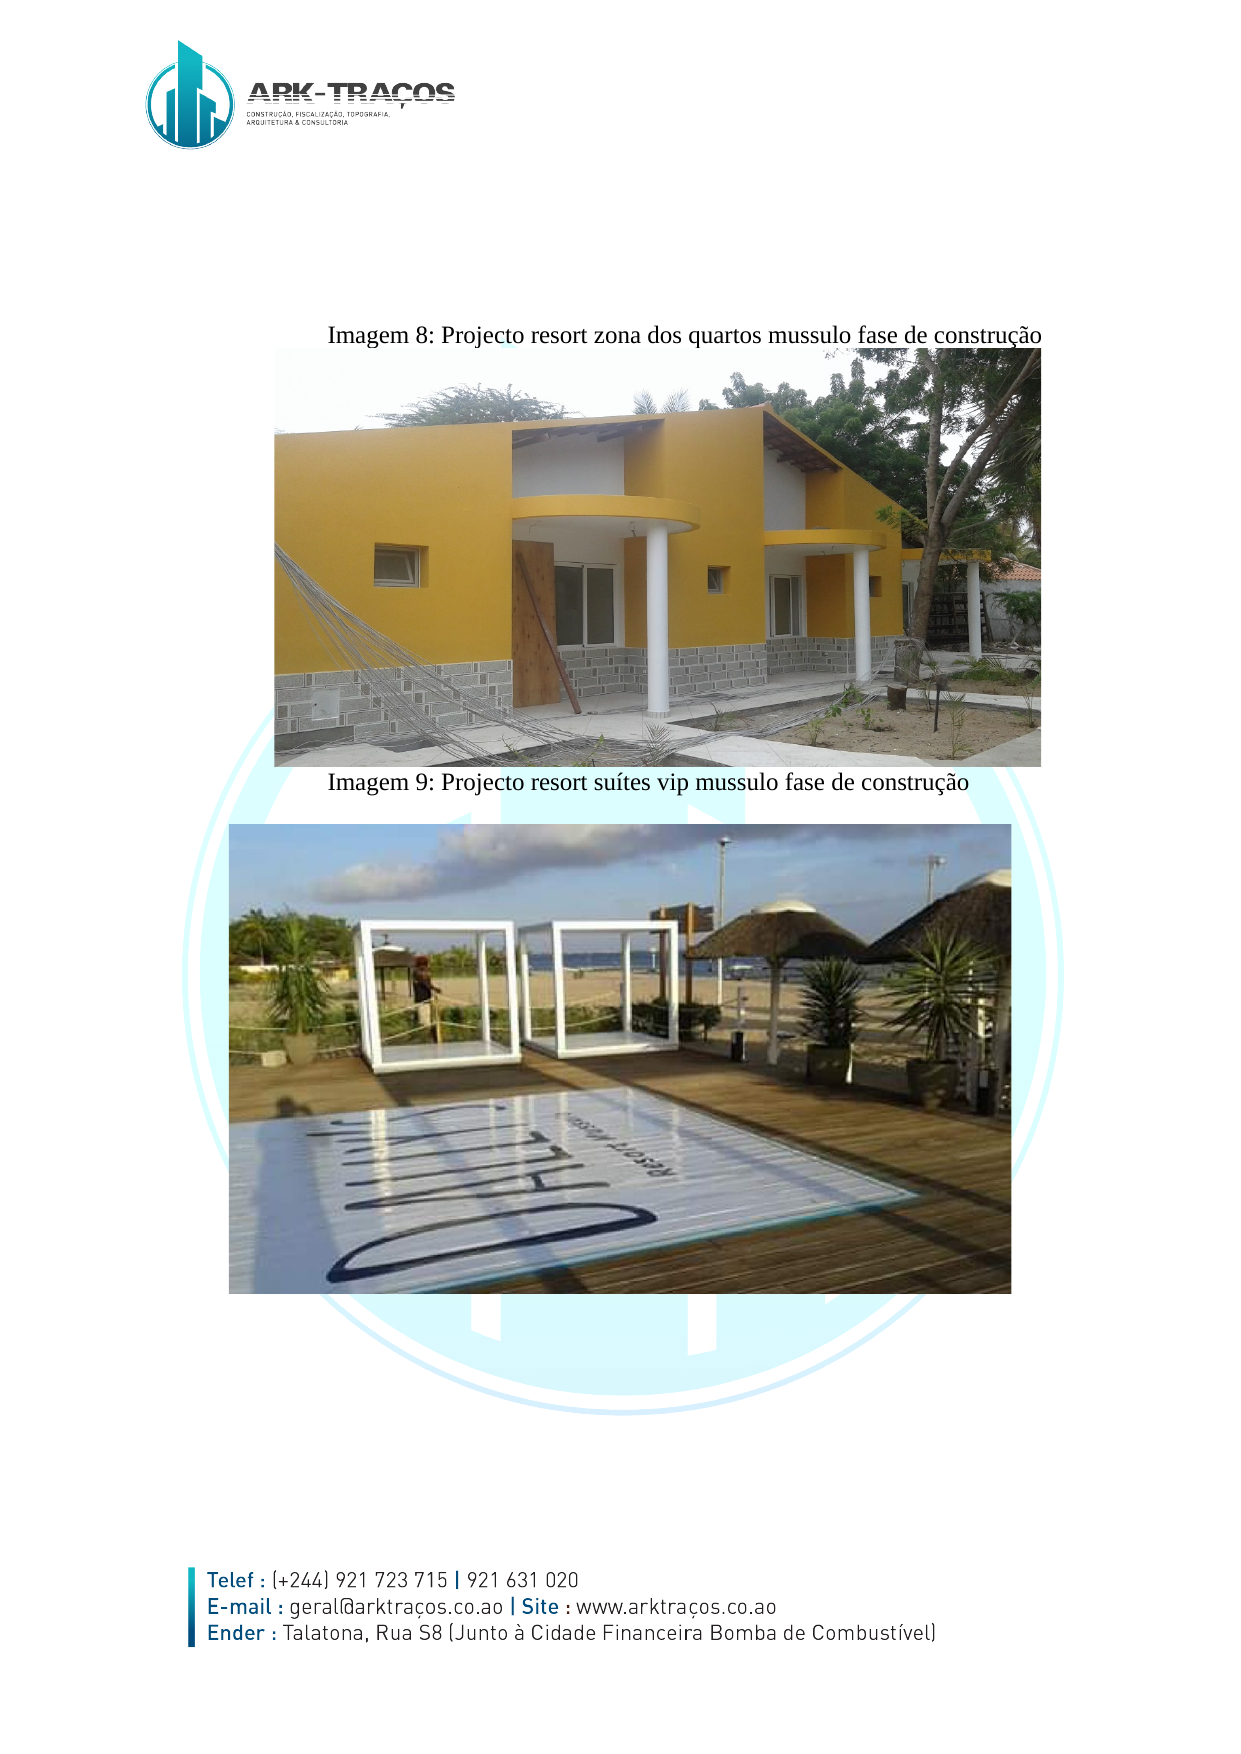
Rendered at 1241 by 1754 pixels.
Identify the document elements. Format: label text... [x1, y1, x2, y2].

picture [274, 348, 1042, 767]
picture [128, 26, 467, 158]
picture [176, 1553, 941, 1657]
picture [228, 824, 1012, 1294]
text Imagem 9: Projecto resort suítes vip mussulo fase de construção [252, 767, 1063, 796]
text Imagem 8: Projecto resort zona dos quartos mussulo fase de construção [252, 320, 1063, 349]
